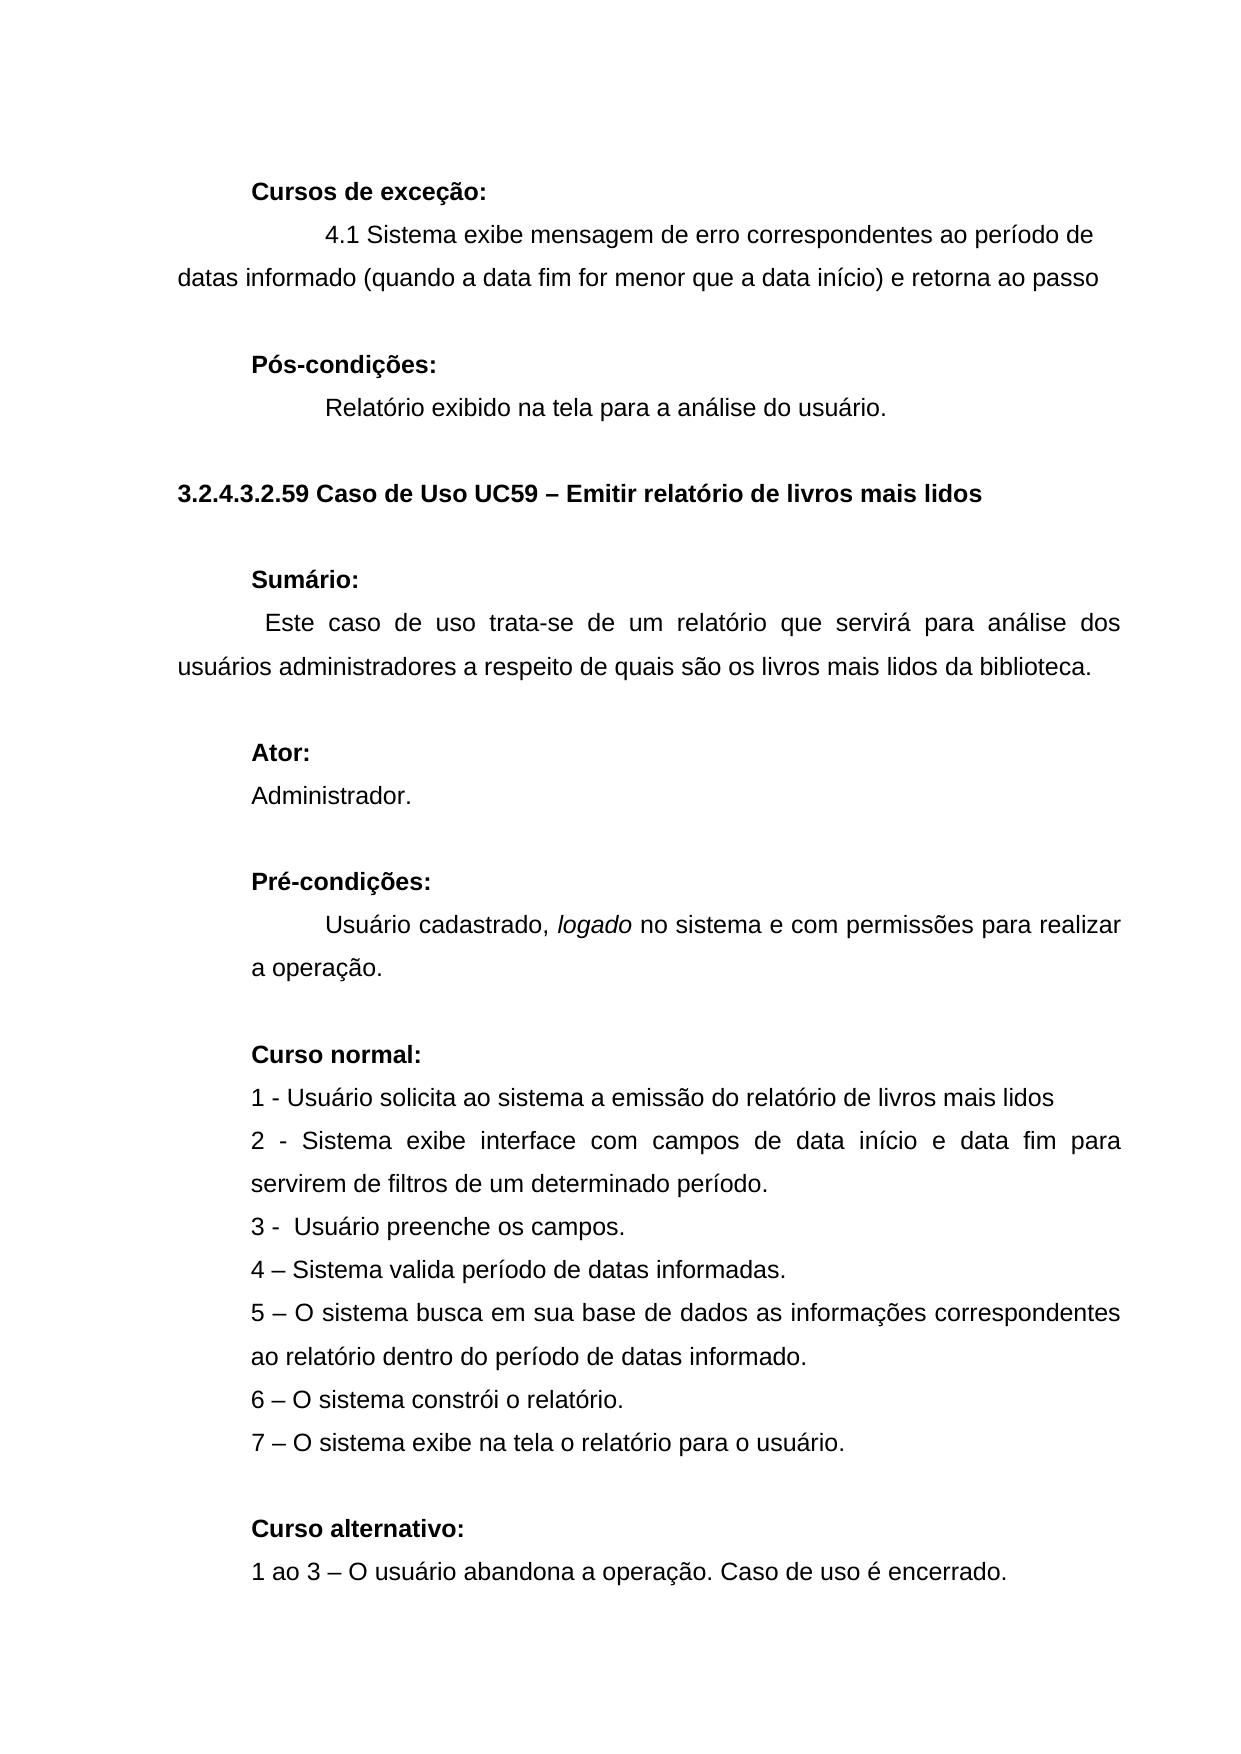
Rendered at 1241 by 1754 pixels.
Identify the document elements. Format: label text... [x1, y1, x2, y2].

text 5 – O sistema busca em sua base de dados as informações correspondentes ao relatório dentro do período de datas informado. [251, 1298, 1122, 1370]
text 7 – O sistema exibe na tela o relatório para o usuário. [177, 1428, 1122, 1457]
text 1 - Usuário solicita ao sistema a emissão do relatório de livros mais lidos [251, 1083, 1122, 1112]
text Curso normal: [177, 1040, 1122, 1068]
text 4.1 Sistema exibe mensagem de erro correspondentes ao período de datas informado (quando a data fim for menor que a data início) e retorna ao passo [177, 220, 1122, 292]
text 2 - Sistema exibe interface com campos de data início e data fim para servirem de filtros de um determinado período. [251, 1126, 1122, 1198]
text Curso alternativo: [177, 1514, 1122, 1543]
text Administrador. [177, 781, 1122, 810]
text Ator: [177, 738, 1122, 767]
text Relatório exibido na tela para a análise do usuário. [177, 393, 1122, 422]
text Cursos de exceção: [177, 177, 1122, 206]
text 4 – Sistema valida período de datas informadas. [251, 1255, 1122, 1284]
text Sumário: [177, 565, 1122, 594]
text 6 – O sistema constrói o relatório. [251, 1385, 1122, 1413]
text 3.2.4.3.2.59 Caso de Uso UC59 – Emitir relatório de livros mais lidos [177, 479, 1122, 508]
text Usuário cadastrado, logado no sistema e com permissões para realizar a operação. [251, 910, 1122, 982]
text Pós-condições: [177, 350, 1122, 378]
text Este caso de uso trata-se de um relatório que servirá para análise dos usuários administradores a respeito de quais são os livros mais lidos da biblioteca. [177, 608, 1122, 680]
text 1 ao 3 – O usuário abandona a operação. Caso de uso é encerrado. [177, 1557, 1122, 1586]
text 3 - Usuário preenche os campos. [251, 1212, 1122, 1241]
text Pré-condições: [177, 867, 1122, 896]
